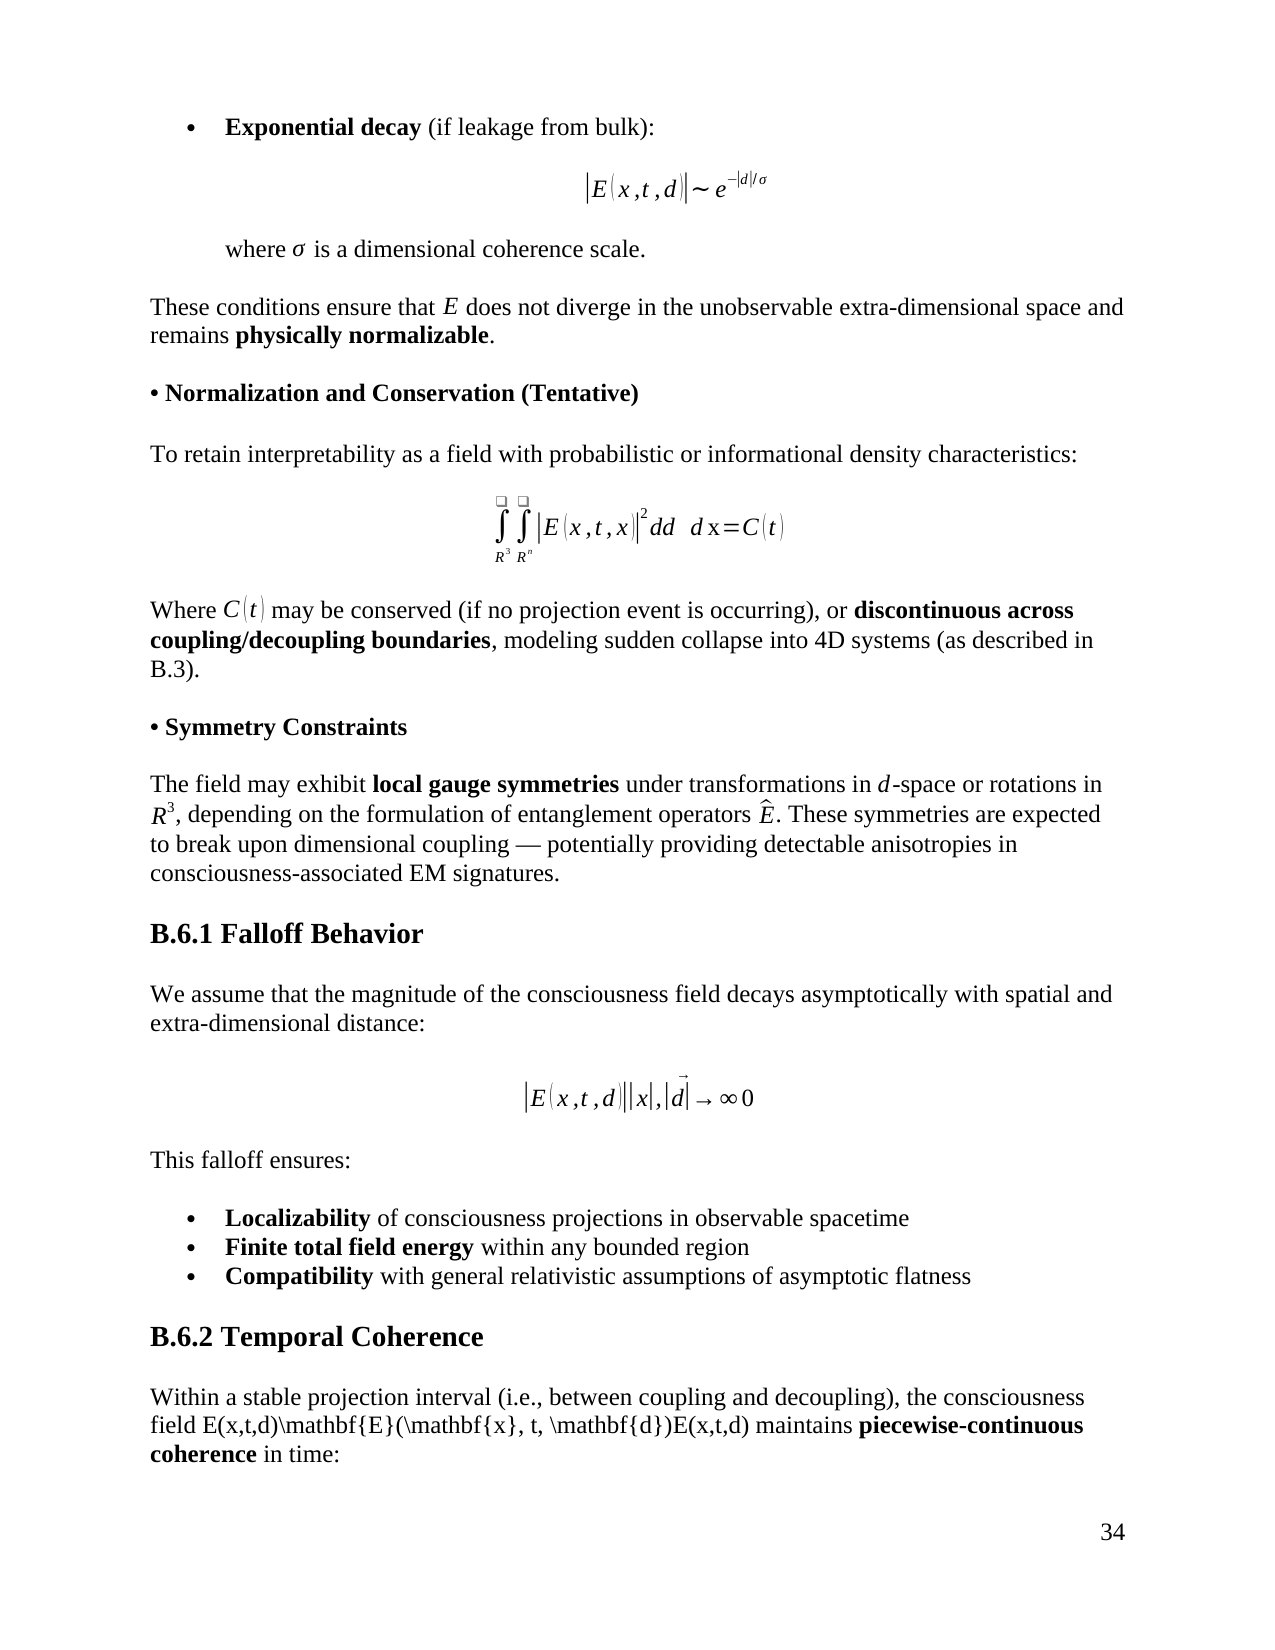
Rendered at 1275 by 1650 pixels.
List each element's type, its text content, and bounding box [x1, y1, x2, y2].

subtitle B.6.1 Falloff Behavior [150, 916, 1125, 950]
subtitle B.6.2 Temporal Coherence [150, 1377, 1125, 1411]
list Exponential decay (if leakage from bulk): [187, 112, 1125, 141]
list Localizability of consciousness projections in observable spacetime [187, 1203, 1125, 1232]
text The field may exhibit local gauge symmetries under transformations in -space or rotations in , depending on the formulation of entanglement operators . These symmetries are expected to break upon dimensional coupling — potentially providing detectable anisotropies in consciousness-associated EM signatures. [150, 769, 1125, 887]
list Compatibility with general relativistic assumptions of asymptotic flatness [187, 1319, 1125, 1348]
text These conditions ensure that does not diverge in the unobservable extra-dimensional space and remains physically normalizable. [150, 292, 1125, 349]
text To retain interpretability as a field with probabilistic or informational density characteristics: [150, 439, 1125, 467]
text where is a dimensional coherence scale. [225, 234, 1125, 263]
text Where may be conserved (if no projection event is occurring), or discontinuous across coupling/decoupling boundaries, modeling sudden collapse into 4D systems (as described in B.3). [150, 594, 1125, 682]
text This falloff ensures: [150, 1146, 1125, 1174]
list Finite total field energy within any bounded region [187, 1261, 1125, 1290]
text We assume that the magnitude of the consciousness field decays asymptotically with spatial and extra-dimensional distance: [150, 979, 1125, 1036]
text • Symmetry Constraints [150, 712, 1125, 740]
text • Normalization and Conservation (Tentative) [150, 378, 1125, 407]
